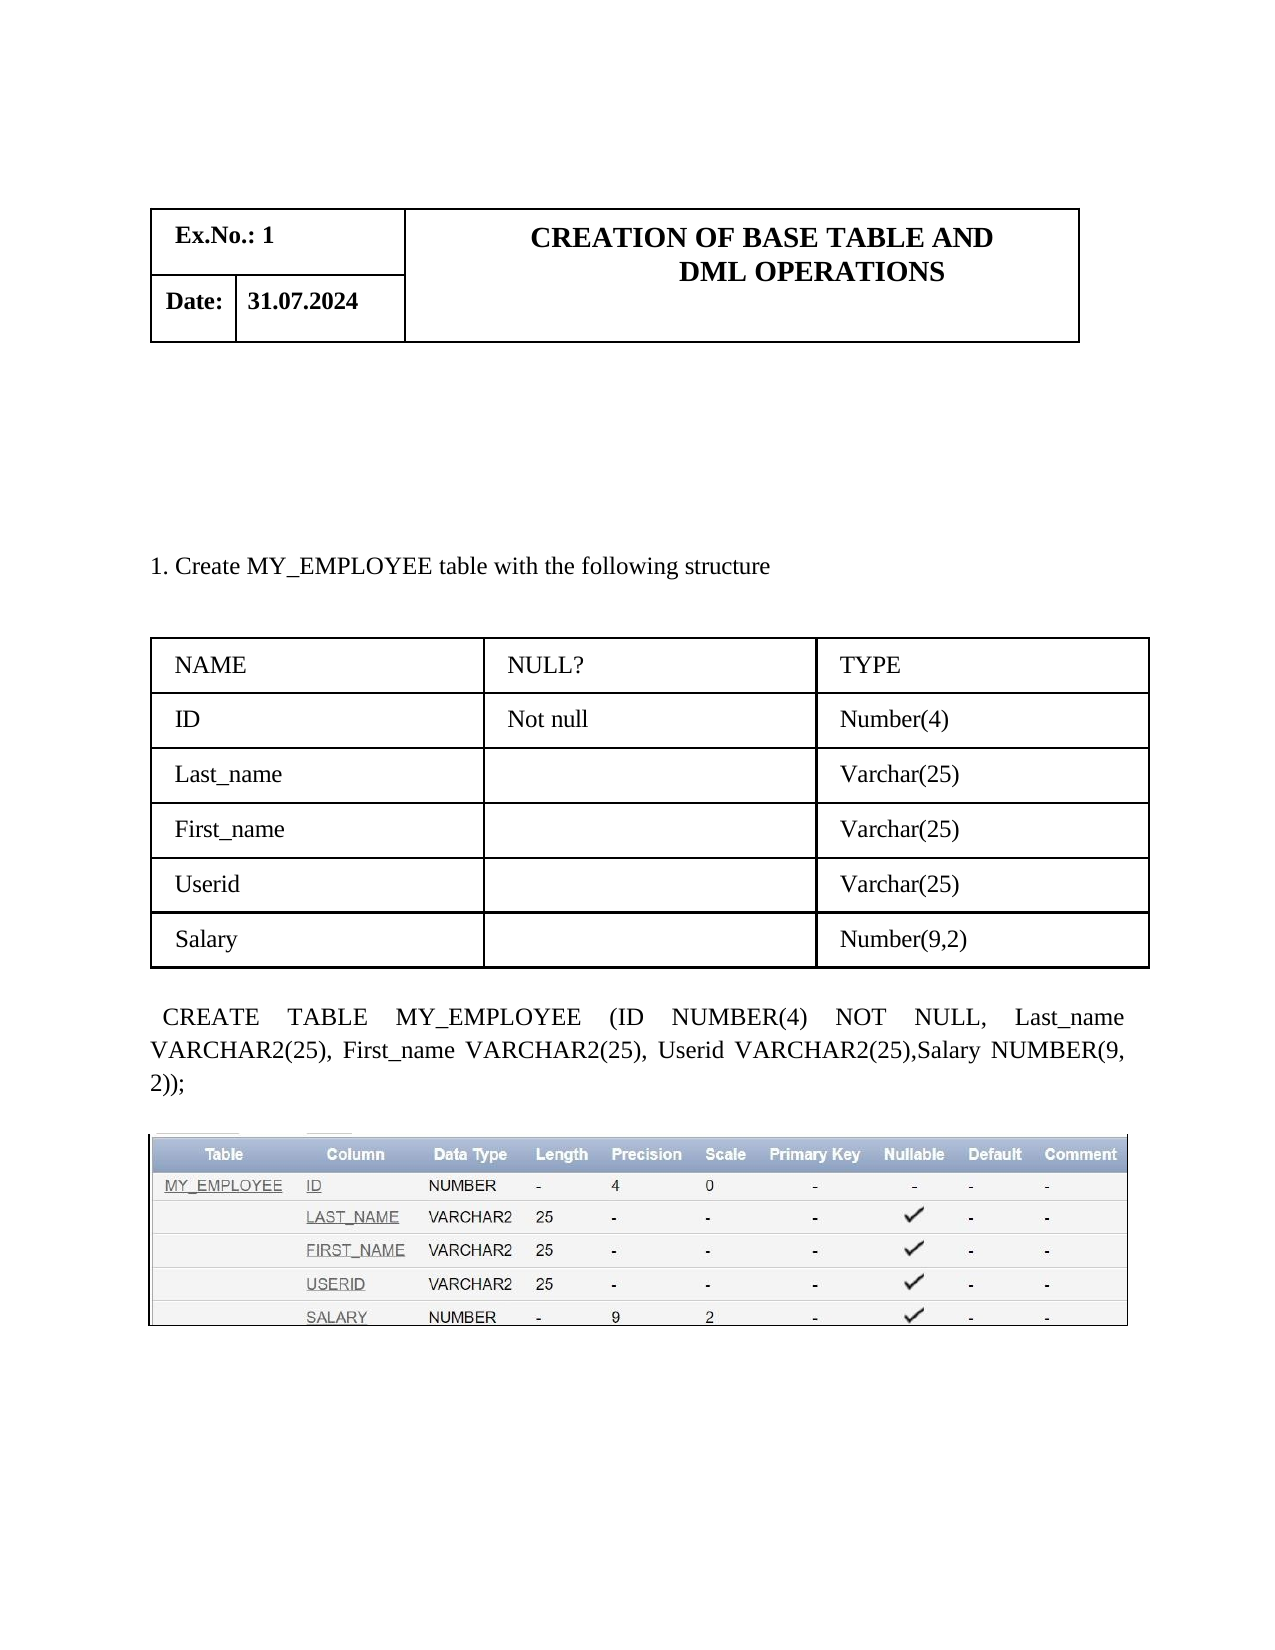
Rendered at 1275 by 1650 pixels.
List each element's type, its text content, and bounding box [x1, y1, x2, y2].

table_cell Varchar(25) [818, 749, 1148, 802]
table_header CREATION OF BASE TABLE AND DML OPERATIONS [406, 210, 1078, 341]
table_header NAME [152, 639, 483, 692]
table_header NULL? [485, 639, 815, 692]
table_cell ID [152, 694, 483, 747]
table_cell [485, 749, 815, 802]
table_cell Last_name [152, 749, 483, 802]
list Create MY_EMPLOYEE table with the following structure [150, 551, 1160, 579]
table_cell Salary [152, 914, 483, 966]
table_cell Not null [485, 694, 815, 747]
table_cell Date: [152, 276, 235, 341]
table_cell [485, 914, 815, 966]
table_cell Userid [152, 859, 483, 911]
table_cell Number(9,2) [818, 914, 1148, 966]
table_cell [485, 804, 815, 857]
text CREATE TABLE MY_EMPLOYEE (ID NUMBER(4) NOT NULL, Last_name VARCHAR2(25), First_name VARCHAR2(25), Userid VARCHAR2(25),Salary NUMBER(9, 2)); [150, 1002, 1126, 1096]
picture [150, 1133, 1127, 1325]
table_cell Number(4) [818, 694, 1148, 747]
table_cell First_name [152, 804, 483, 857]
table_cell Varchar(25) [818, 859, 1148, 911]
table_header Ex.No.: 1 [152, 210, 404, 274]
table_cell [485, 859, 815, 911]
table_header TYPE [818, 639, 1148, 692]
table_cell Varchar(25) [818, 804, 1148, 857]
table_cell 31.07.2024 [237, 276, 404, 341]
